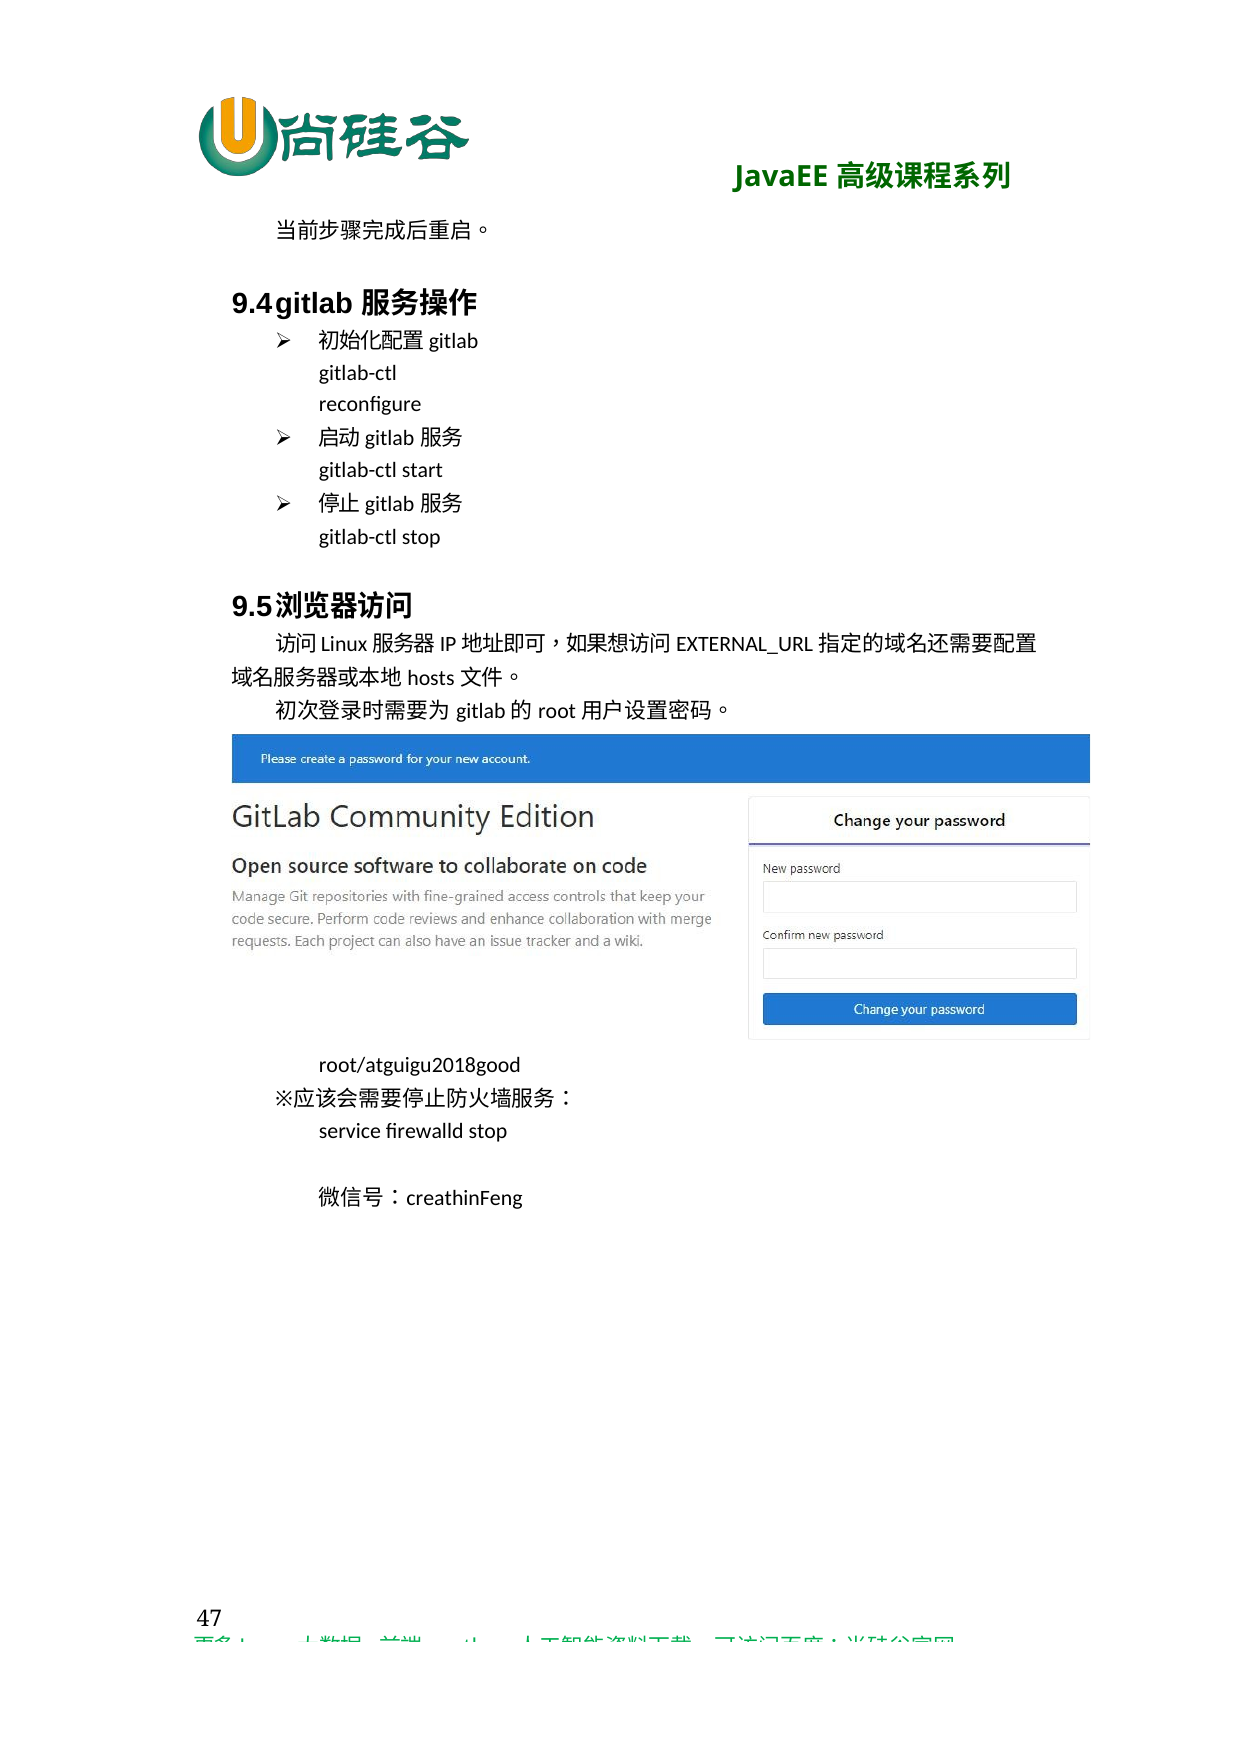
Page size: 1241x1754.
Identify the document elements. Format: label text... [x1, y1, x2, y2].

text 微信号：creathinFeng [319, 1182, 1238, 1212]
picture [231, 734, 1091, 1040]
text 访问 Linux 服务器 IP 地址即可，如果想访问 EXTERNAL_URL 指定的域名还需要配置域名服务器或本地 hosts 文件。 [231, 628, 1054, 692]
text 当前步骤完成后重启。 [275, 215, 1238, 245]
text ※应该会需要停止防火墙服务： [275, 1083, 1238, 1112]
text gitlab-ctl start [319, 457, 1238, 483]
text service firewalld stop [319, 1118, 1238, 1144]
list 启动 gitlab 服务 [275, 422, 1238, 451]
picture [187, 88, 476, 184]
text gitlab-ctl stop [319, 523, 1238, 550]
text 初次登录时需要为 gitlab 的 root 用户设置密码。 [275, 696, 1238, 724]
subtitle 浏览器访问 [232, 586, 1238, 625]
subtitle gitlab 服务操作 [232, 283, 1238, 322]
list 停止 gitlab 服务 [275, 488, 1238, 518]
list 初始化配置 gitlab gitlab-ctl reconfigure [275, 325, 504, 417]
